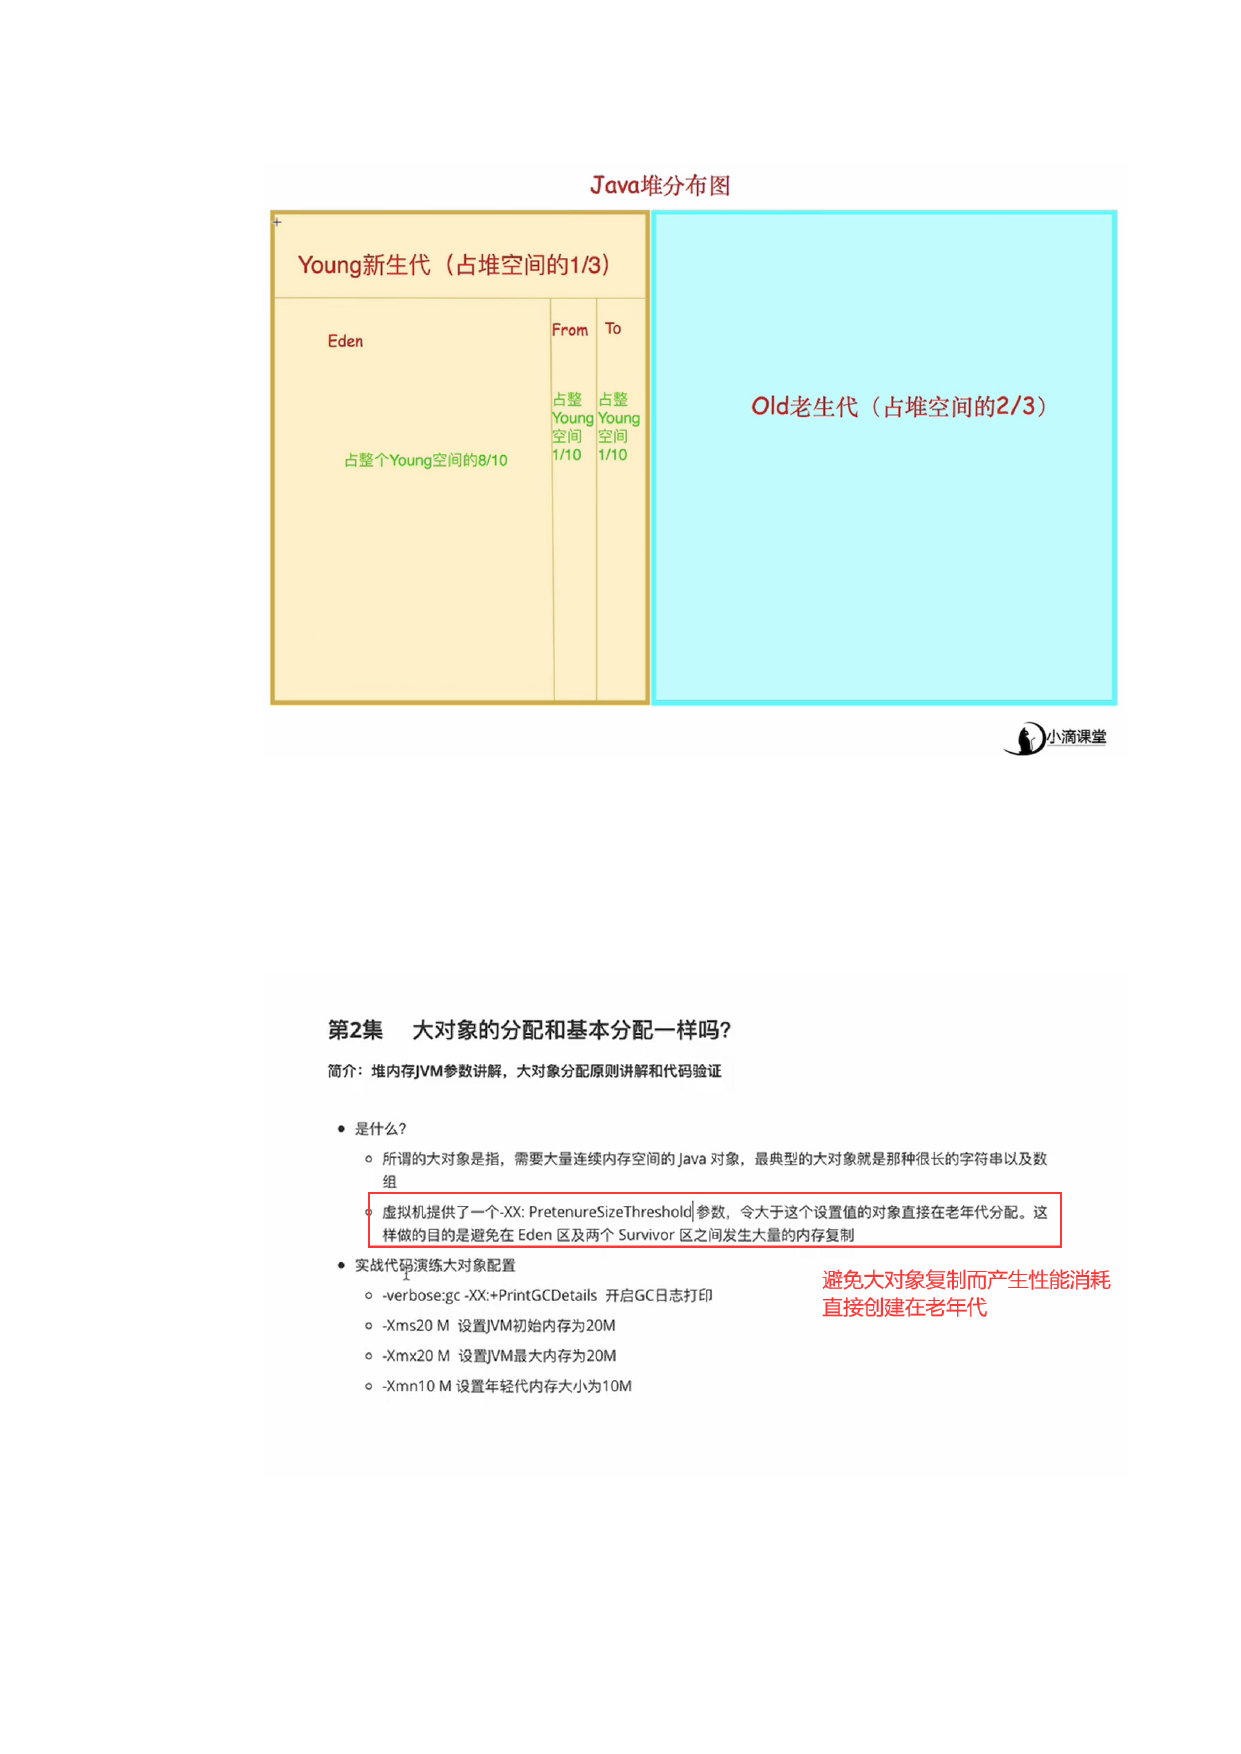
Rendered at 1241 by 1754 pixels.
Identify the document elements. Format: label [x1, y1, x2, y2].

picture [262, 162, 1128, 756]
picture [262, 974, 1128, 1478]
